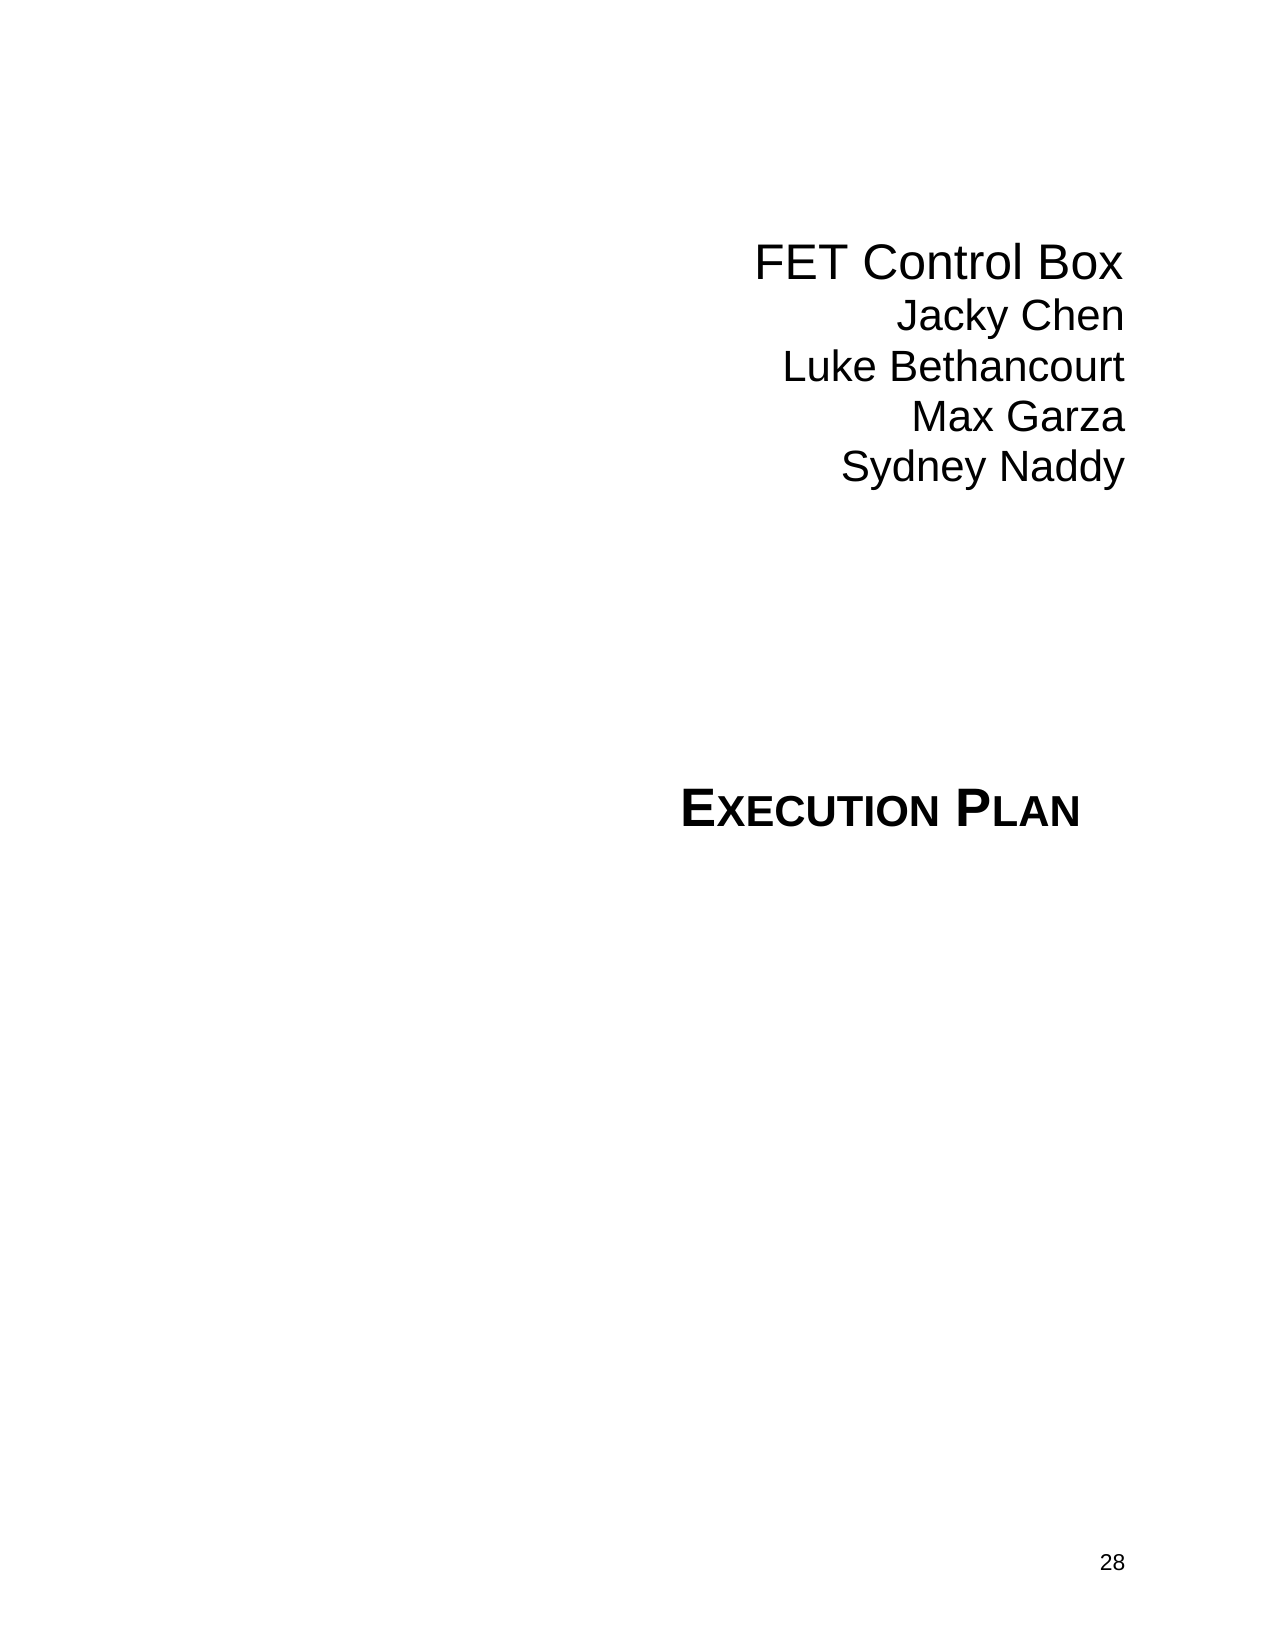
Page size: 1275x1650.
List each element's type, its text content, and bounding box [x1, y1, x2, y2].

text Sydney Naddy [150, 441, 1125, 491]
text Luke Bethancourt [150, 340, 1125, 390]
text Execution Plan [150, 776, 1081, 838]
text FET Control Box [225, 232, 1123, 289]
text Max Garza [150, 390, 1125, 441]
text Jacky Chen [150, 289, 1125, 340]
